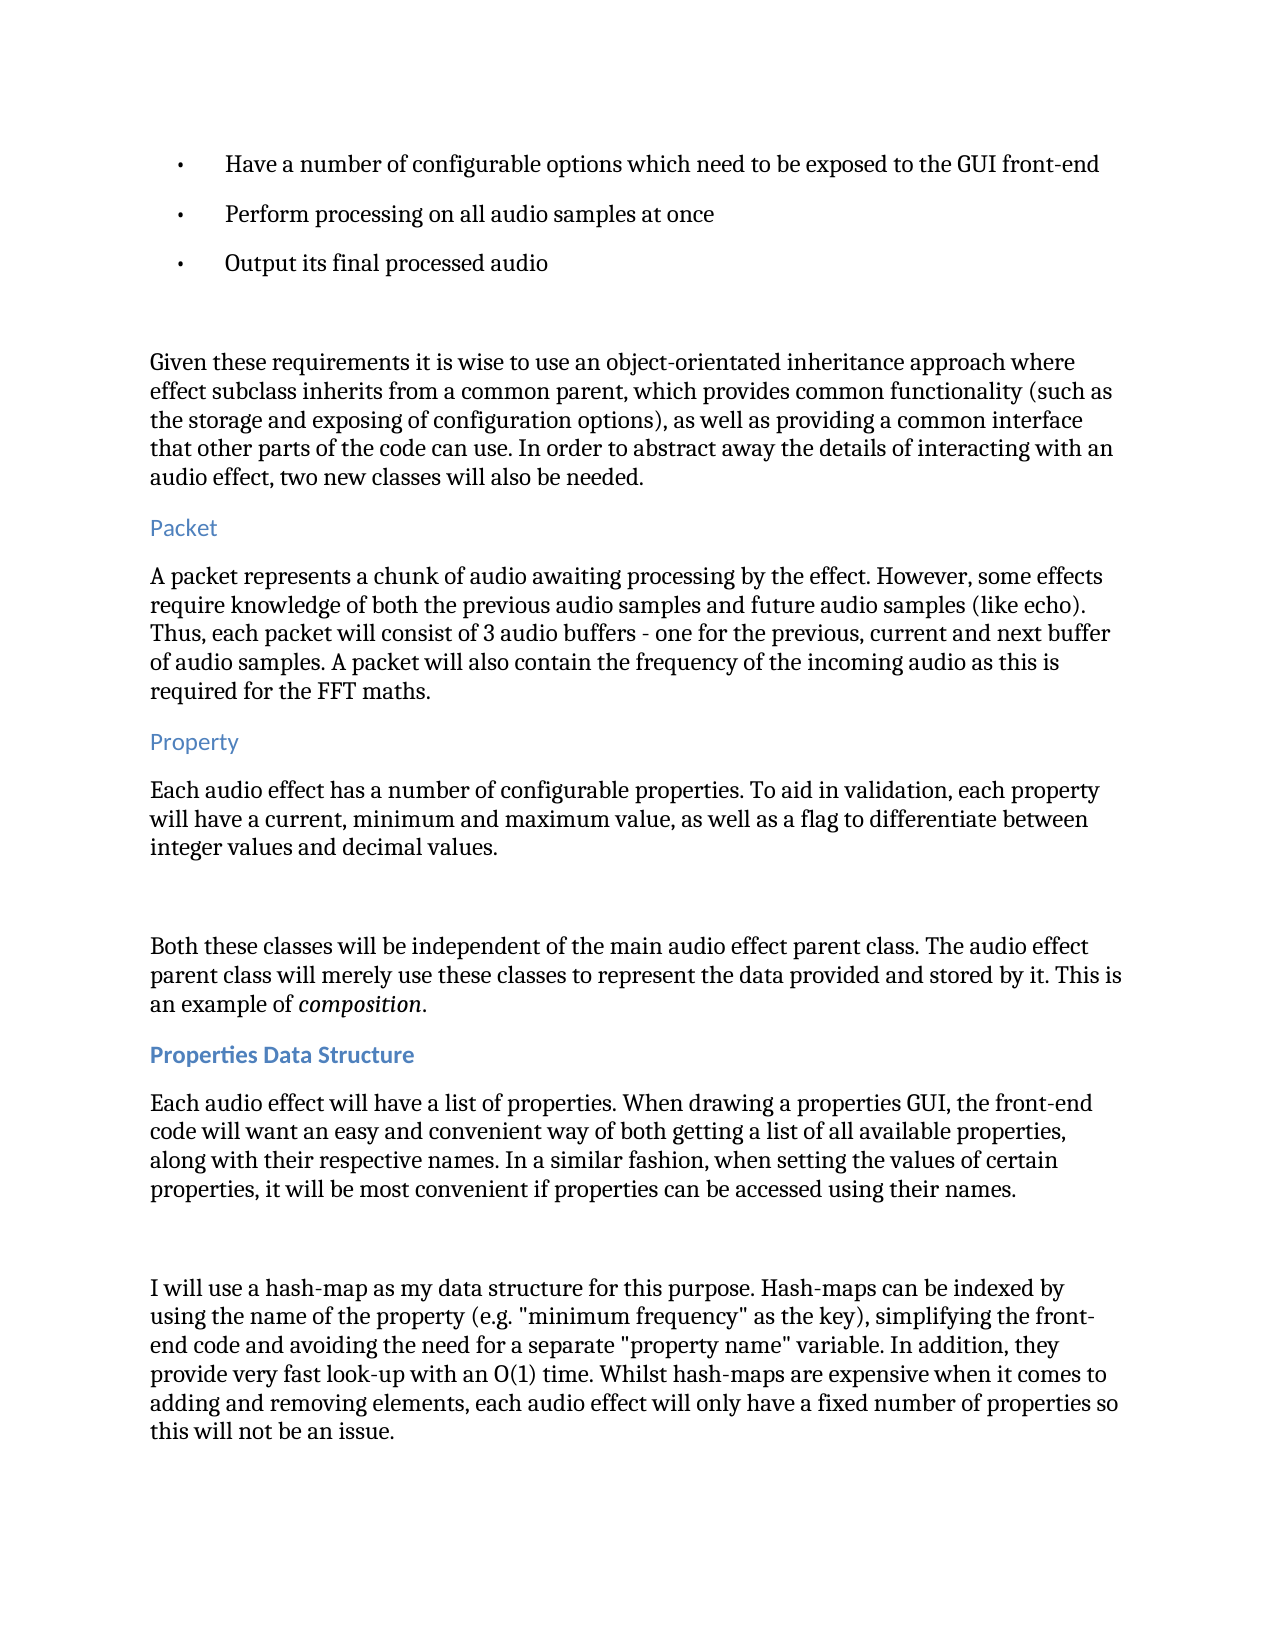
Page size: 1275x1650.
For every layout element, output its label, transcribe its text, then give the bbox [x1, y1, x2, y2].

text I will use a hash-map as my data structure for this purpose. Hash-maps can be indexed by using the name of the property (e.g. "minimum frequency" as the key), simplifying the front-end code and avoiding the need for a separate "property name" variable. In addition, they provide very fast look-up with an O(1) time. Whilst hash-maps are expensive when it comes to adding and removing elements, each audio effect will only have a fixed number of properties so this will not be an issue. [150, 1273, 1125, 1446]
list Output its final processed audio [175, 249, 1125, 278]
subtitle Properties Data Structure [150, 1039, 1125, 1070]
text Both these classes will be independent of the main audio effect parent class. The audio effect parent class will merely use these classes to represent the data provided and stored by it. This is an example of composition. [150, 932, 1125, 1018]
text Each audio effect will have a list of properties. When drawing a properties GUI, the front-end code will want an easy and convenient way of both getting a list of all available properties, along with their respective names. In a similar fashion, when setting the values of certain properties, it will be most convenient if properties can be accessed using their names. [150, 1088, 1125, 1203]
text Each audio effect has a number of configurable properties. To aid in validation, each property will have a current, minimum and maximum value, as well as a flag to differentiate between integer values and decimal values. [150, 776, 1125, 862]
list Perform processing on all audio samples at once [175, 199, 1125, 228]
subtitle Property [150, 726, 1125, 757]
list Have a number of configurable options which need to be exposed to the GUI front-end [175, 150, 1125, 179]
text A packet represents a chunk of audio awaiting processing by the effect. However, some effects require knowledge of both the previous audio samples and future audio samples (like echo). Thus, each packet will consist of 3 audio buffers - one for the previous, current and next buffer of audio samples. A packet will also contain the frequency of the incoming audio as this is required for the FFT maths. [150, 562, 1125, 706]
text Given these requirements it is wise to use an object-orientated inheritance approach where effect subclass inherits from a common parent, which provides common functionality (such as the storage and exposing of configuration options), as well as providing a common interface that other parts of the code can use. In order to abstract away the details of interacting with an audio effect, two new classes will also be needed. [150, 348, 1125, 492]
subtitle Packet [150, 513, 1125, 543]
